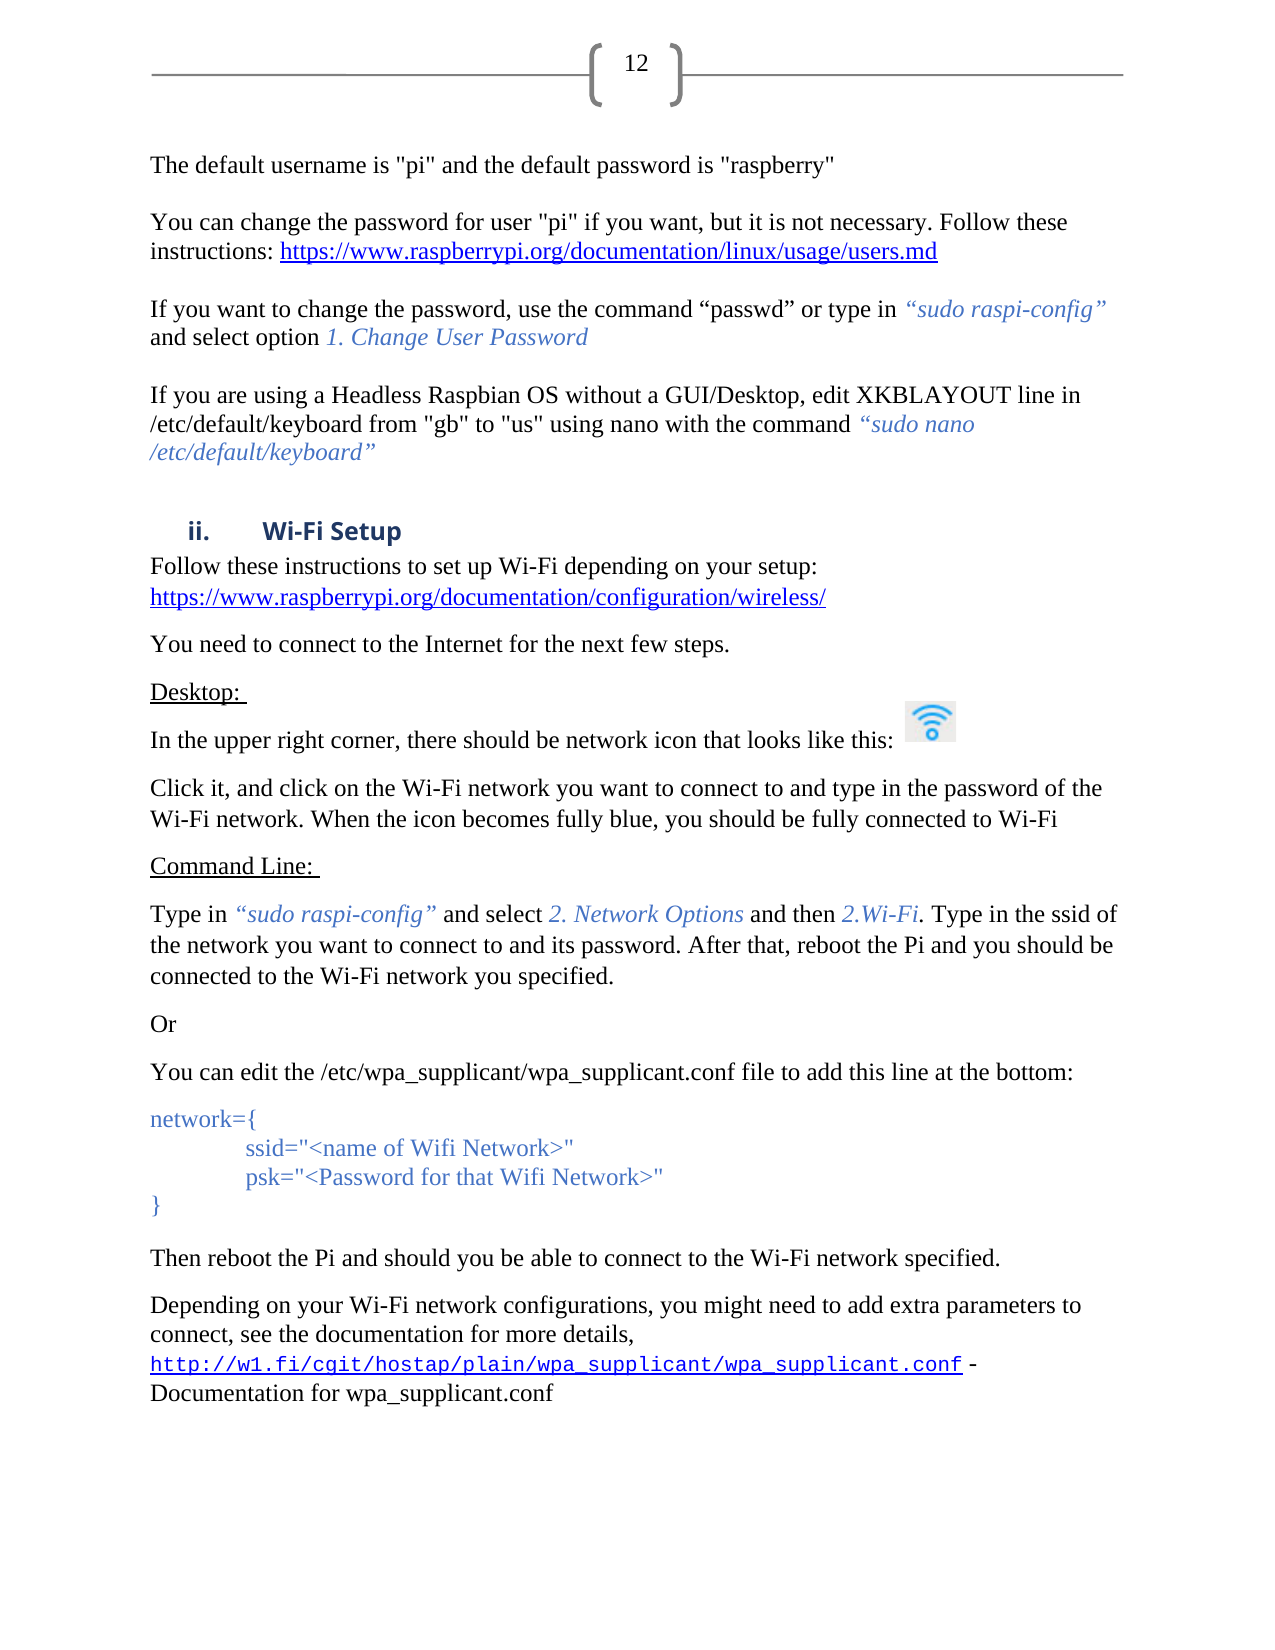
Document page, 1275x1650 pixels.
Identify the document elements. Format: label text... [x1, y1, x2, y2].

text Type in “sudo raspi-config” and select 2. Network Options and then 2.Wi-Fi. Type in the ssid of the network you want to connect to and its password. After that, reboot the Pi and you should be connected to the Wi-Fi network you specified. [150, 899, 1125, 990]
text You need to connect to the Internet for the next few steps. [150, 629, 1125, 658]
text } [150, 1191, 1125, 1219]
text You can edit the /etc/wpa_supplicant/wpa_supplicant.conf file to add this line at the bottom: [150, 1057, 1125, 1085]
subtitle Wi-Fi Setup [187, 514, 1125, 548]
text Or [150, 1009, 1125, 1038]
text psk="<Password for that Wifi Network>" [150, 1162, 1125, 1191]
text The default username is "pi" and the default password is "raspberry" [150, 150, 1125, 179]
text Desktop: [150, 677, 1125, 706]
text In the upper right corner, there should be network icon that looks like this: [150, 725, 1125, 754]
text Click it, and click on the Wi-Fi network you want to connect to and type in the password of the Wi-Fi network. When the icon becomes fully blue, you should be fully connected to Wi-Fi [150, 773, 1125, 832]
text Then reboot the Pi and should you be able to connect to the Wi-Fi network specified. [150, 1243, 1125, 1272]
text If you want to change the password, use the command “passwd” or type in “sudo raspi-config” and select option 1. Change User Password [150, 294, 1125, 351]
text Command Line: [150, 851, 1125, 880]
text ssid="<name of Wifi Network>" [150, 1133, 1125, 1162]
text Follow these instructions to set up Wi-Fi depending on your setup: https://www.raspberrypi.org/documentation/configuration/wireless/ [150, 551, 1125, 611]
text network={ [150, 1104, 1125, 1133]
text You can change the password for user "pi" if you want, but it is not necessary. Follow these instructions: https://www.raspberrypi.org/documentation/linux/usage/users.md [150, 207, 1125, 265]
picture [904, 701, 957, 742]
text If you are using a Headless Raspbian OS without a GUI/Desktop, edit XKBLAYOUT line in /etc/default/keyboard from "gb" to "us" using nano with the command “sudo nano /etc/default/keyboard” [150, 380, 1125, 466]
text http://w1.fi/cgit/hostap/plain/wpa_supplicant/wpa_supplicant.conf - Documentation for wpa_supplicant.conf [150, 1348, 1125, 1406]
text Depending on your Wi-Fi network configurations, you might need to add extra parameters to connect, see the documentation for more details, [150, 1291, 1125, 1348]
